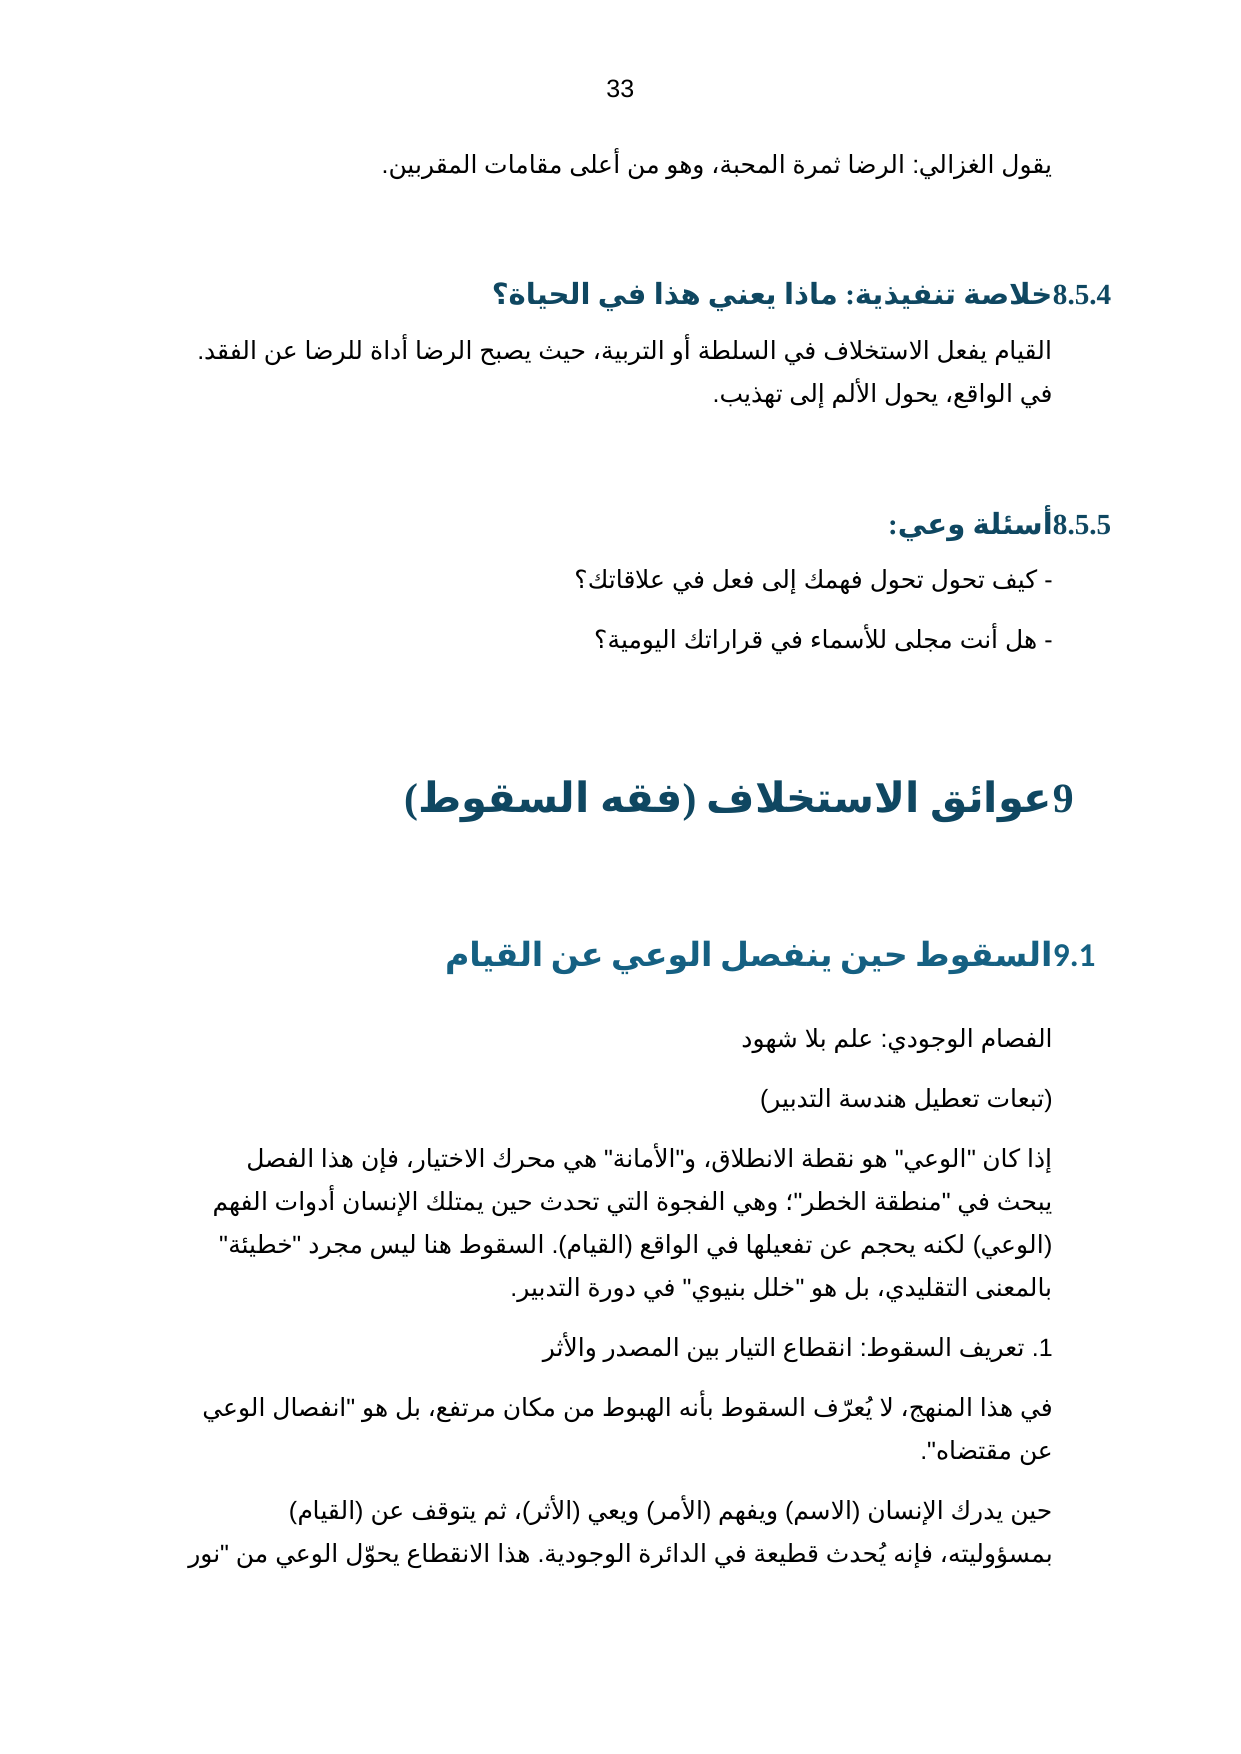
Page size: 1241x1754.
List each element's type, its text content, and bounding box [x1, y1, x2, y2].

text 1. تعريف السقوط: انقطاع التيار بين المصدر والأثر [187, 1333, 1053, 1362]
text يقول الغزالي: الرضا ثمرة المحبة، وهو من أعلى مقامات المقربين. [187, 150, 1053, 179]
subtitle عوائق الاستخلاف (فقه السقوط) [187, 773, 1053, 821]
text الفصام الوجودي: علم بلا شهود [187, 1024, 1053, 1053]
subtitle خلاصة تنفيذية: ماذا يعني هذا في الحياة؟ [187, 277, 1053, 311]
text القيام يفعل الاستخلاف في السلطة أو التربية، حيث يصبح الرضا أداة للرضا عن الفقد. في الواقع، يحول الألم إلى تهذيب. [187, 336, 1053, 408]
text (تبعات تعطيل هندسة التدبير) [187, 1084, 1053, 1113]
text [187, 1496, 1053, 1567]
subtitle أسئلة وعي: [187, 507, 1053, 540]
text - كيف تحول تحول فهمك إلى فعل في علاقاتك؟ [187, 565, 1053, 594]
text - هل أنت مجلى للأسماء في قراراتك اليومية؟ [187, 625, 1053, 654]
text إذا كان "الوعي" هو نقطة الانطلاق، و"الأمانة" هي محرك الاختيار، فإن هذا الفصل يبحث في "منطقة الخطر"؛ وهي الفجوة التي تحدث حين يمتلك الإنسان أدوات الفهم (الوعي) لكنه يحجم عن تفعيلها في الواقع (القيام). السقوط هنا ليس مجرد "خطيئة" بالمعنى التقليدي، بل هو "خلل بنيوي" في دورة التدبير. [187, 1144, 1053, 1302]
text في هذا المنهج، لا يُعرّف السقوط بأنه الهبوط من مكان مرتفع، بل هو "انفصال الوعي عن مقتضاه". [187, 1393, 1053, 1464]
subtitle السقوط حين ينفصل الوعي عن القيام [187, 934, 1053, 975]
